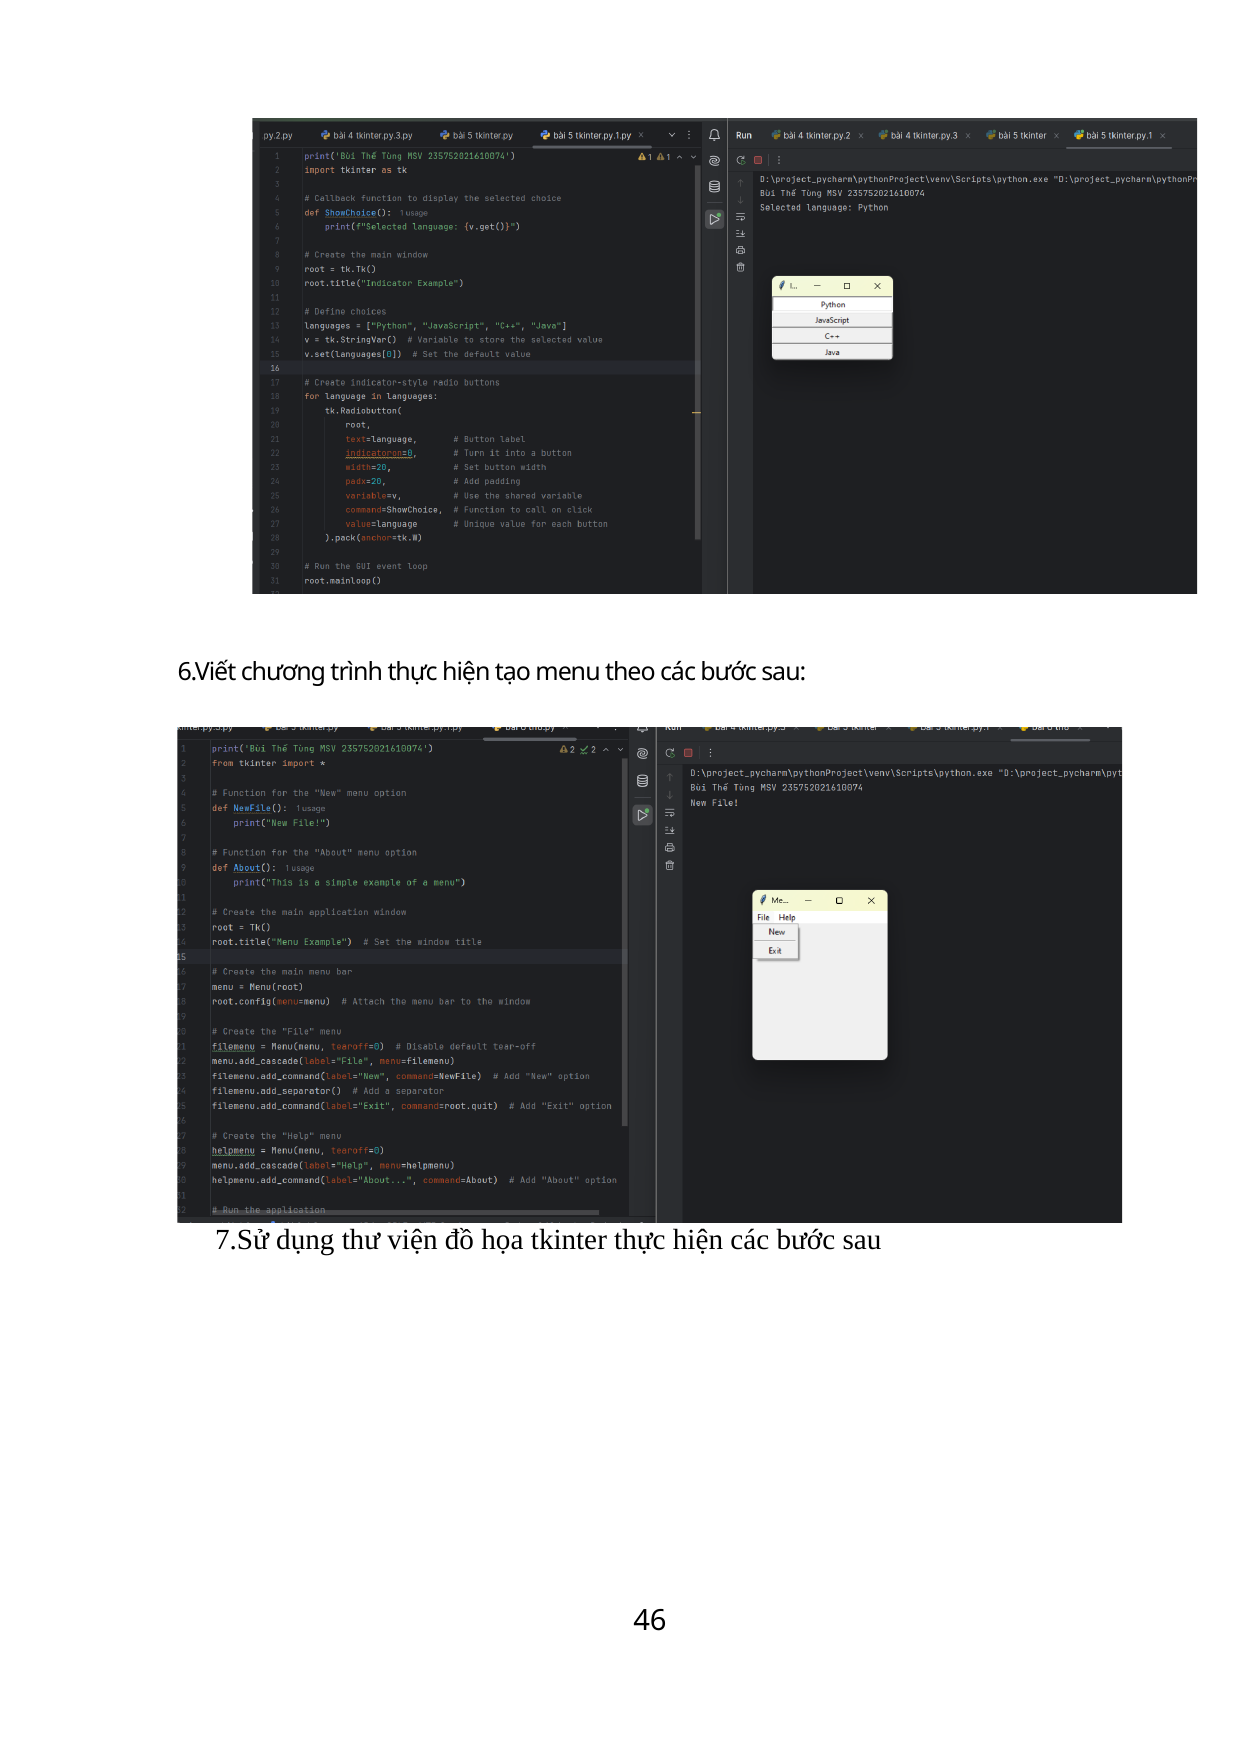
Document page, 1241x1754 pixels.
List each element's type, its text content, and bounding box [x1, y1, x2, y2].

text 7.Sử dụng thư viện đồ họa tkinter thực hiện các bước sau [215, 1223, 1122, 1256]
title 6.Viết chương trình thực hiện tạo menu theo các bước sau: [177, 654, 1122, 688]
picture [177, 727, 1123, 1223]
picture [252, 118, 1198, 594]
